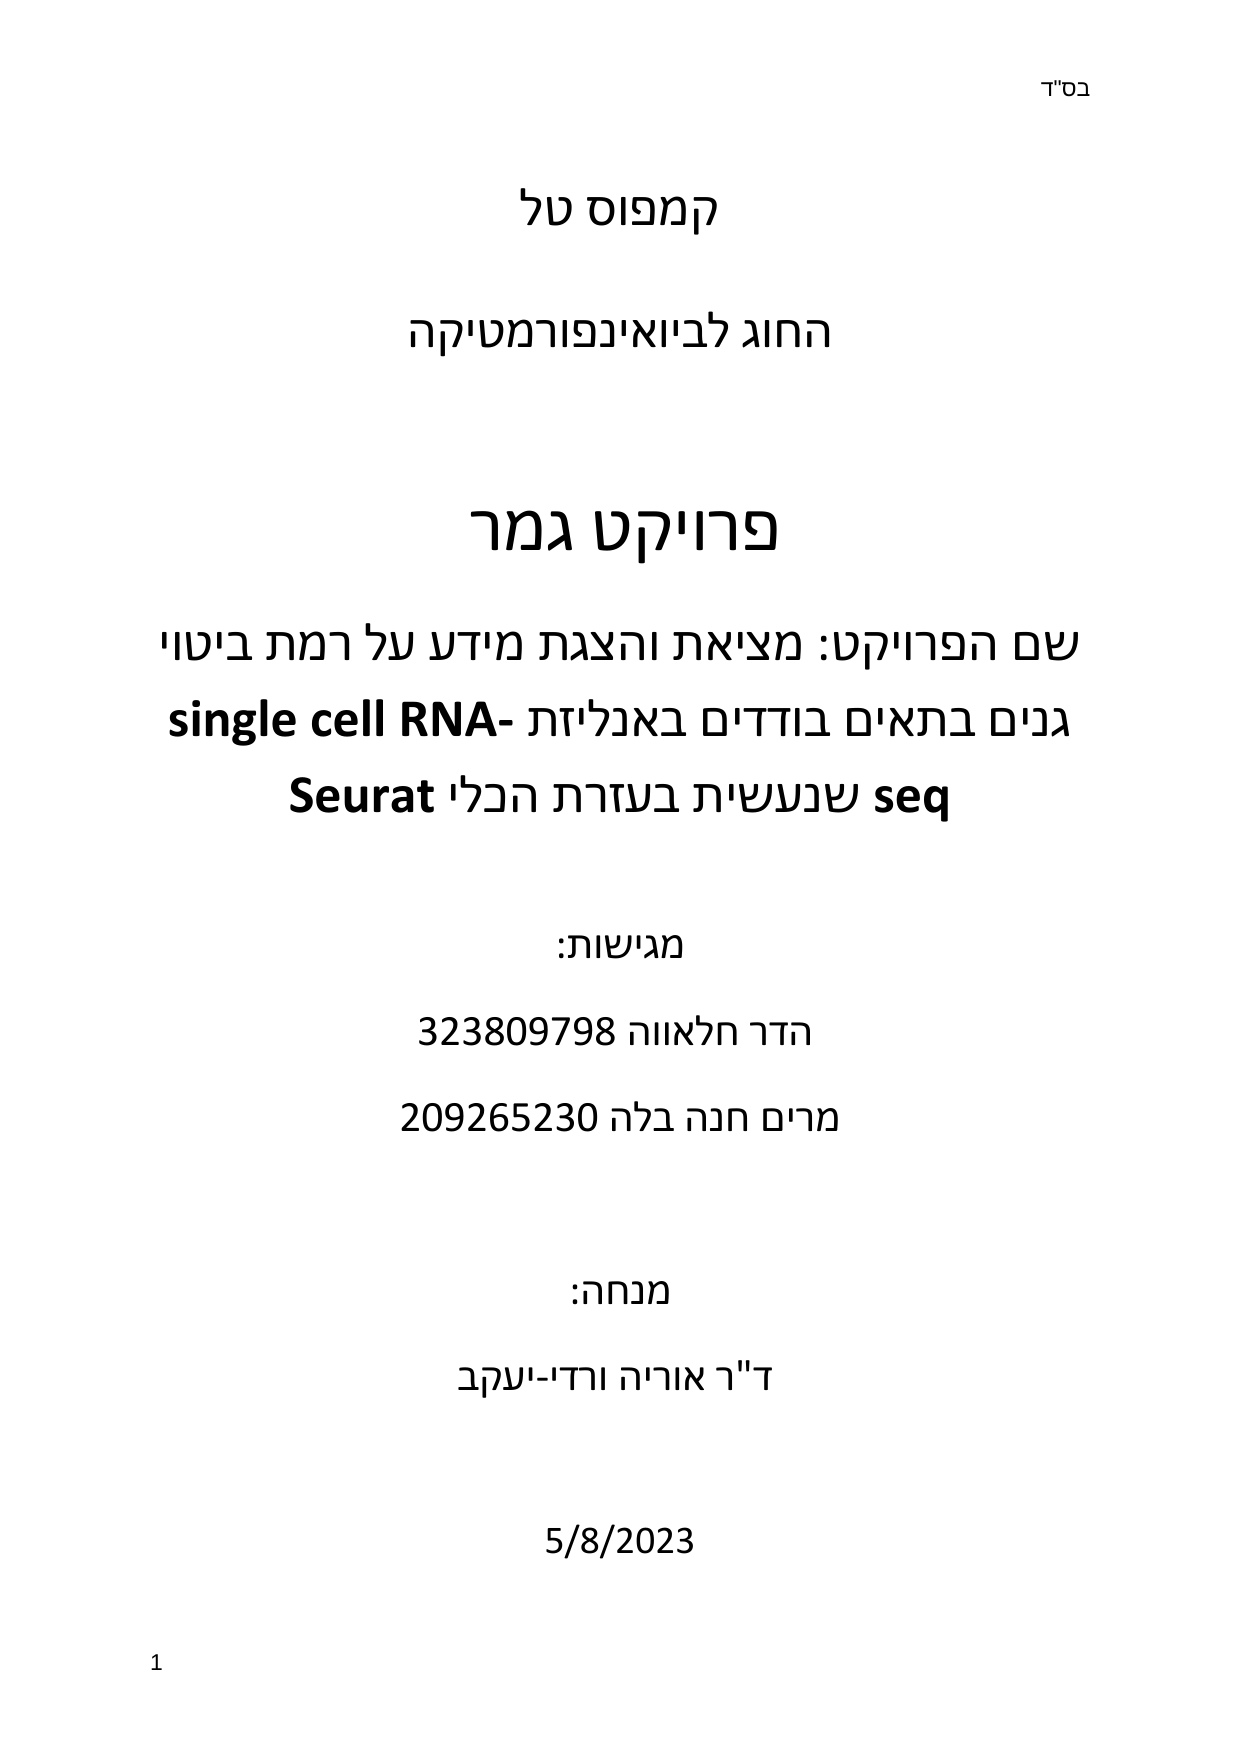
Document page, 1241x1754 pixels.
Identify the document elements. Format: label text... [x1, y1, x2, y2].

text 5/8/2023 [150, 1515, 1090, 1563]
text פרויקט גמר [150, 478, 1090, 569]
text מרים חנה בלה 209265230 [150, 1089, 1090, 1142]
text מגישות: [150, 916, 1090, 970]
text הדר חלאווה 323809798 [150, 1003, 1090, 1056]
text שם הפרויקט: מציאת והצגת מידע על רמת ביטוי גנים בתאים בודדים באנליזת single cell RNA-seq שנעשית בעזרת הכלי Seurat [150, 608, 1090, 826]
text מנחה: [150, 1262, 1090, 1315]
subtitle קמפוס טל [150, 173, 1090, 239]
text החוג לביואינפורמטיקה [150, 297, 1090, 361]
text ד"ר אוריה ורדי-יעקב [150, 1348, 1090, 1402]
